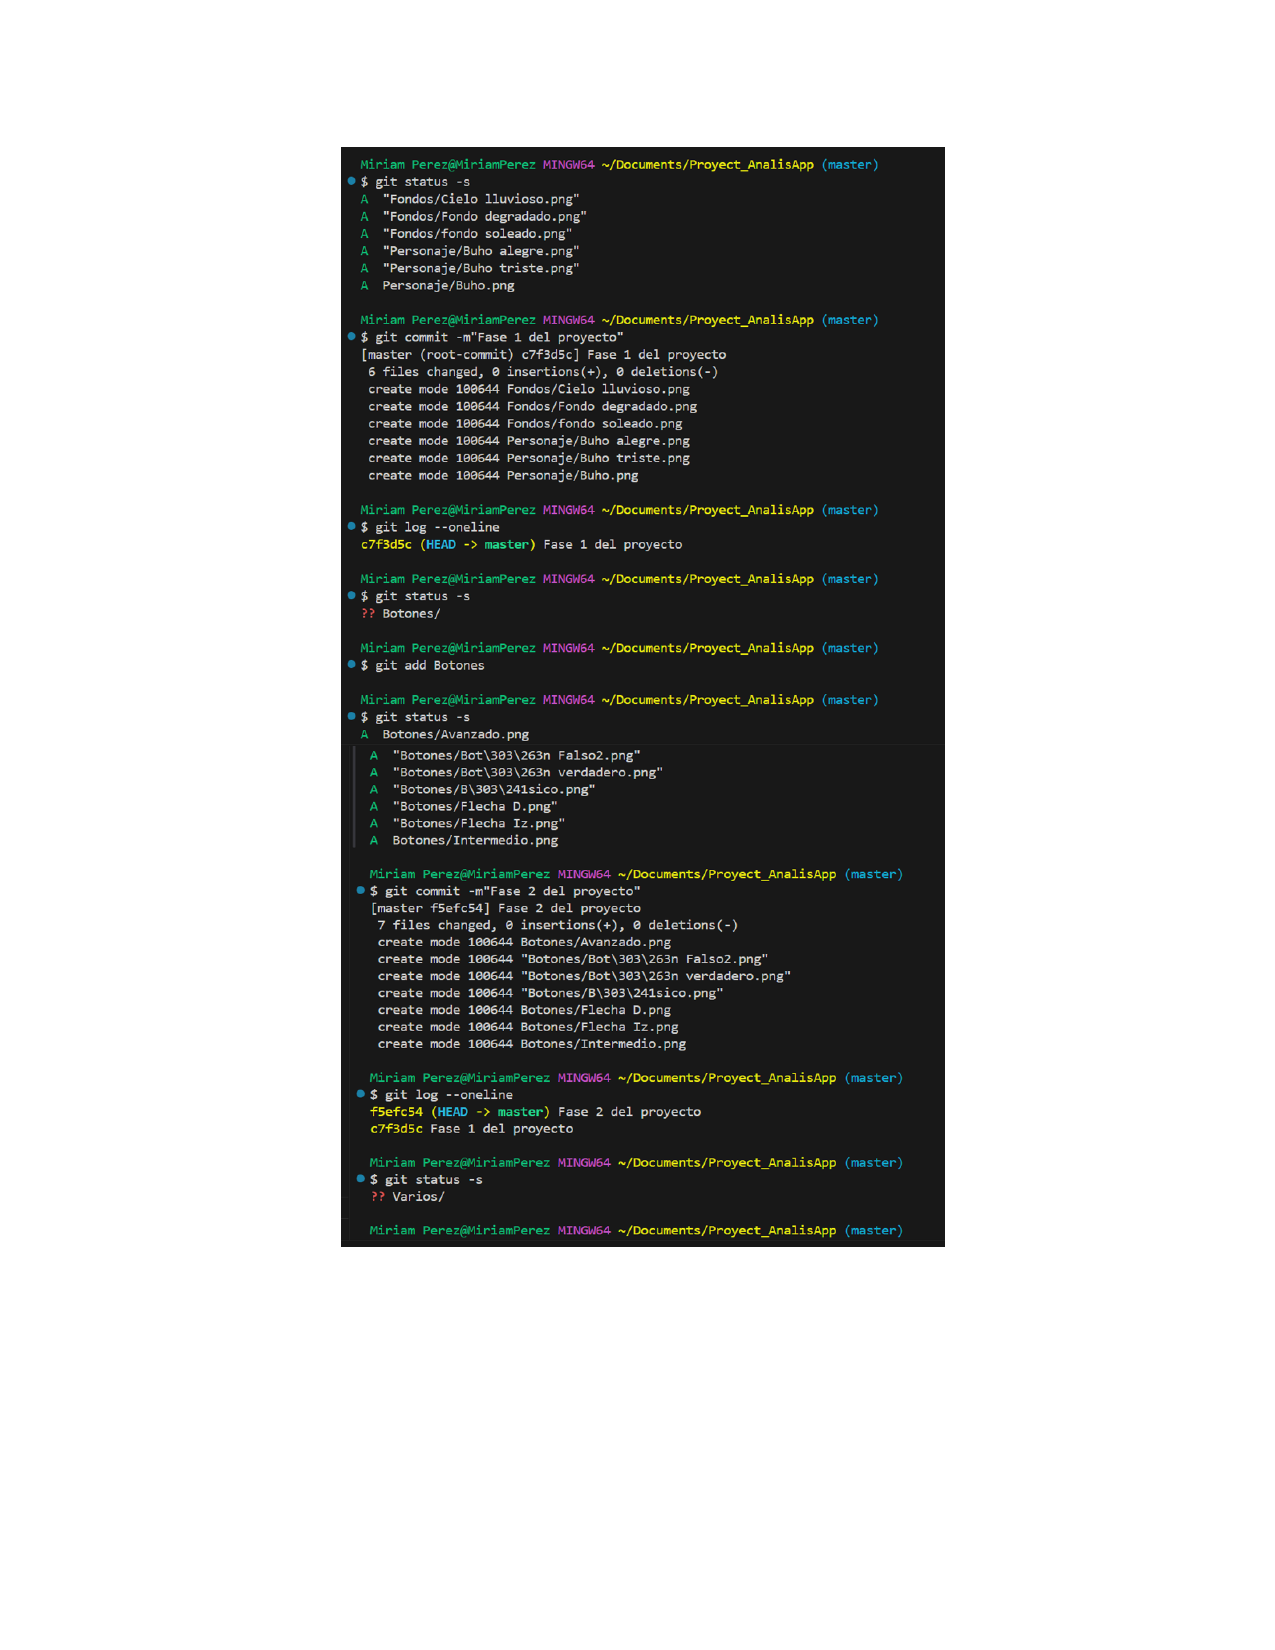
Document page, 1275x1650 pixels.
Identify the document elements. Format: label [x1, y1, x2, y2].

picture [341, 147, 945, 1247]
